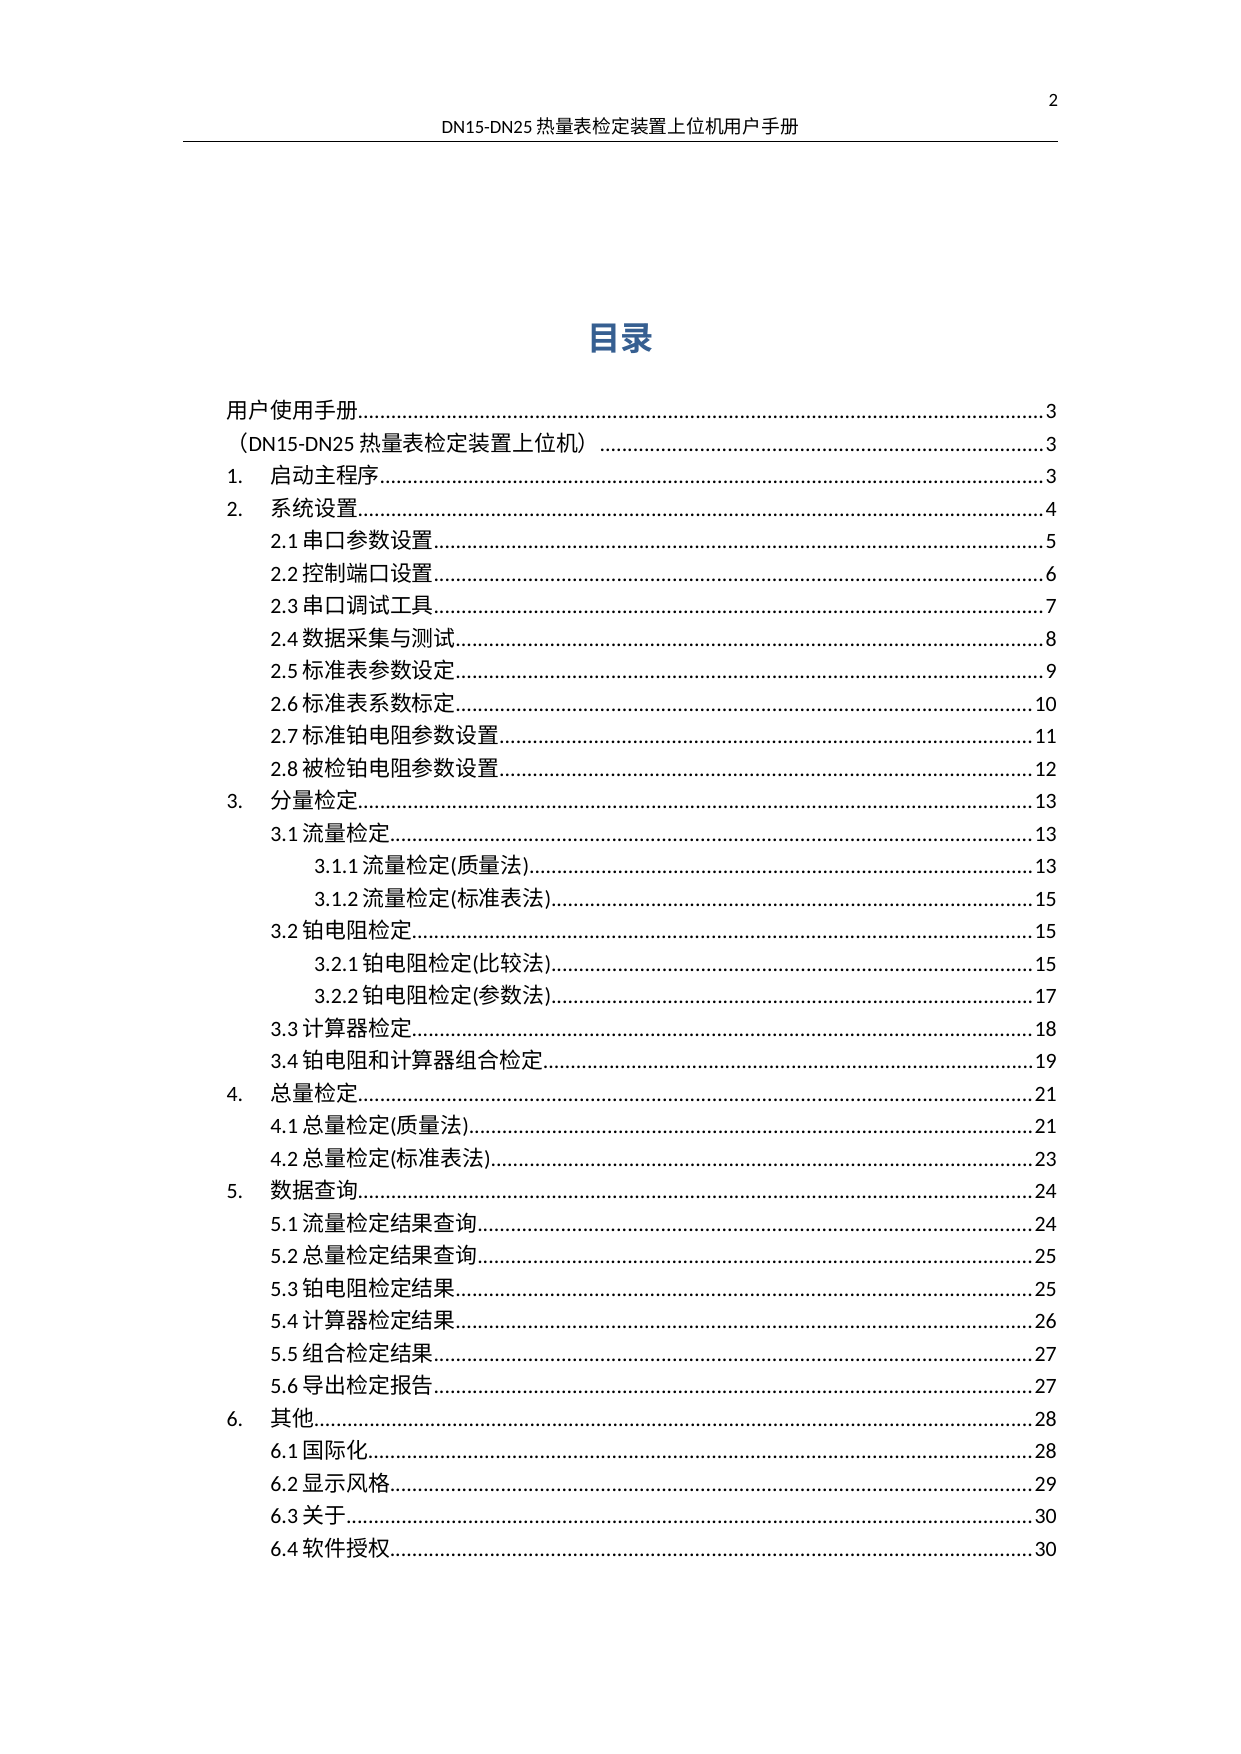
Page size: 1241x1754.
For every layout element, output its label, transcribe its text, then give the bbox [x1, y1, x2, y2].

text 4.2总量检定(标准表法) 23 [270, 1140, 1058, 1173]
text 6.2显示风格 29 [270, 1465, 1058, 1498]
text 5.3铂电阻检定结果 25 [270, 1270, 1058, 1303]
text 3.2.1铂电阻检定(比较法) 15 [314, 945, 1058, 978]
text 5.5组合检定结果 27 [270, 1335, 1058, 1368]
text 5.1流量检定结果查询 24 [270, 1205, 1058, 1238]
text 5.4计算器检定结果 26 [270, 1303, 1058, 1335]
text 3.1.2流量检定(标准表法) 15 [314, 880, 1058, 913]
text 3.2.2铂电阻检定(参数法) 17 [314, 978, 1058, 1010]
text 3. 分量检定 13 [226, 783, 1058, 815]
text 5.2总量检定结果查询 25 [270, 1238, 1058, 1270]
text 3.1流量检定 13 [270, 815, 1058, 848]
text 2.5标准表参数设定 9 [270, 653, 1058, 685]
text 4. 总量检定 21 [226, 1075, 1058, 1108]
text 6. 其他 28 [226, 1400, 1058, 1433]
text 2.6标准表系数标定 10 [270, 685, 1058, 718]
subtitle 目录 [183, 304, 1058, 369]
text 2. 系统设置 4 [226, 490, 1058, 523]
text 4.1总量检定(质量法) 21 [270, 1108, 1058, 1140]
text 3.2铂电阻检定 15 [270, 913, 1058, 945]
text 2.3串口调试工具 7 [270, 588, 1058, 620]
text （DN15-DN25热量表检定装置上位机） 3 [226, 425, 1058, 458]
text 5.6导出检定报告 27 [270, 1368, 1058, 1400]
text 2.8被检铂电阻参数设置 12 [270, 750, 1058, 783]
text 6.3关于 30 [270, 1498, 1058, 1530]
text 2.7标准铂电阻参数设置 11 [270, 718, 1058, 750]
text 1. 启动主程序 3 [226, 458, 1058, 490]
text 6.4软件授权 30 [270, 1530, 1058, 1563]
text 2.2控制端口设置 6 [270, 555, 1058, 588]
text 3.4铂电阻和计算器组合检定 19 [270, 1043, 1058, 1075]
text 6.1国际化 28 [270, 1433, 1058, 1465]
text 3.1.1流量检定(质量法) 13 [314, 848, 1058, 880]
text 5. 数据查询 24 [226, 1173, 1058, 1205]
text 2.1串口参数设置 5 [270, 523, 1058, 555]
text 3.3计算器检定 18 [270, 1010, 1058, 1043]
text 2.4数据采集与测试 8 [270, 620, 1058, 653]
text 用户使用手册 3 [226, 393, 1058, 425]
